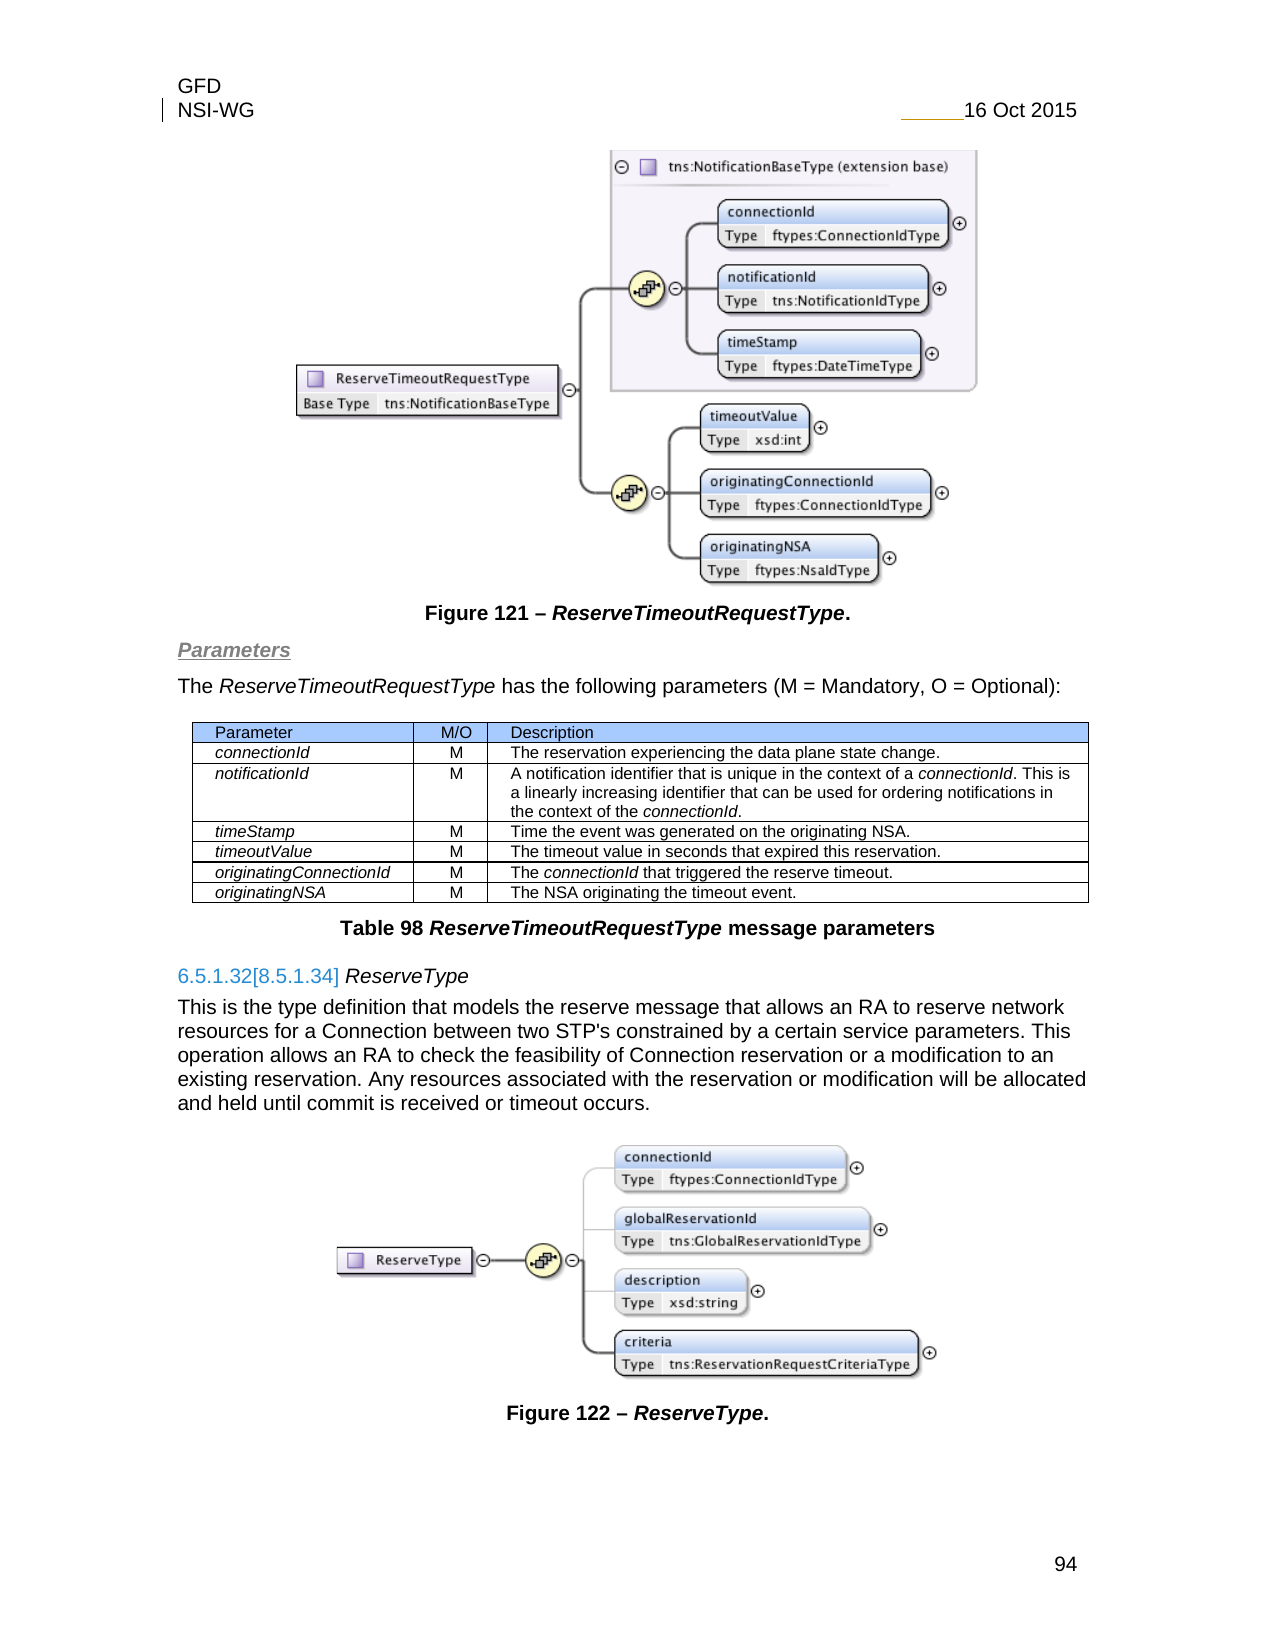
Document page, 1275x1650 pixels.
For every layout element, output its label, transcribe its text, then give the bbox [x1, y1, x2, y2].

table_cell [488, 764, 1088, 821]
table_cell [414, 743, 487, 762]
text Figure – ReserveType. [177, 1401, 1098, 1425]
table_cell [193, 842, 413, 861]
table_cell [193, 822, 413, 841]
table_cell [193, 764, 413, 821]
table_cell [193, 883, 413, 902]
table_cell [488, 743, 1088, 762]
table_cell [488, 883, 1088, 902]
subtitle ReserveType [177, 964, 1098, 988]
picture [336, 1145, 939, 1382]
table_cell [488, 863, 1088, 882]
text This is the type definition that models the reserve message that allows an RA to reserve network resources for a Connection between two STP's constrained by a certain service parameters. This operation allows an RA to check the feasibility of Connection reservation or a modification to an existing reservation. Any resources associated with the reservation or modification will be allocated and held until commit is received or timeout occurs. [177, 994, 1098, 1114]
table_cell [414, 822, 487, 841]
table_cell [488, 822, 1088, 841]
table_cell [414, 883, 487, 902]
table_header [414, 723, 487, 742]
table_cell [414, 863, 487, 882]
text Figure – ReserveTimeoutRequestType. [177, 601, 1098, 625]
picture [296, 150, 979, 589]
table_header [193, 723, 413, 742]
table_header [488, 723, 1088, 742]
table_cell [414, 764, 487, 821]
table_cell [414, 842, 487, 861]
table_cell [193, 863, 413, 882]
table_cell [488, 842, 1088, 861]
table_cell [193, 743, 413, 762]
text Parameters [177, 638, 1098, 662]
text Table 98 ReserveTimeoutRequestType message parameters [177, 915, 1098, 939]
text The ReserveTimeoutRequestType has the following parameters (M = Mandatory, O = Optional): [177, 674, 1098, 698]
